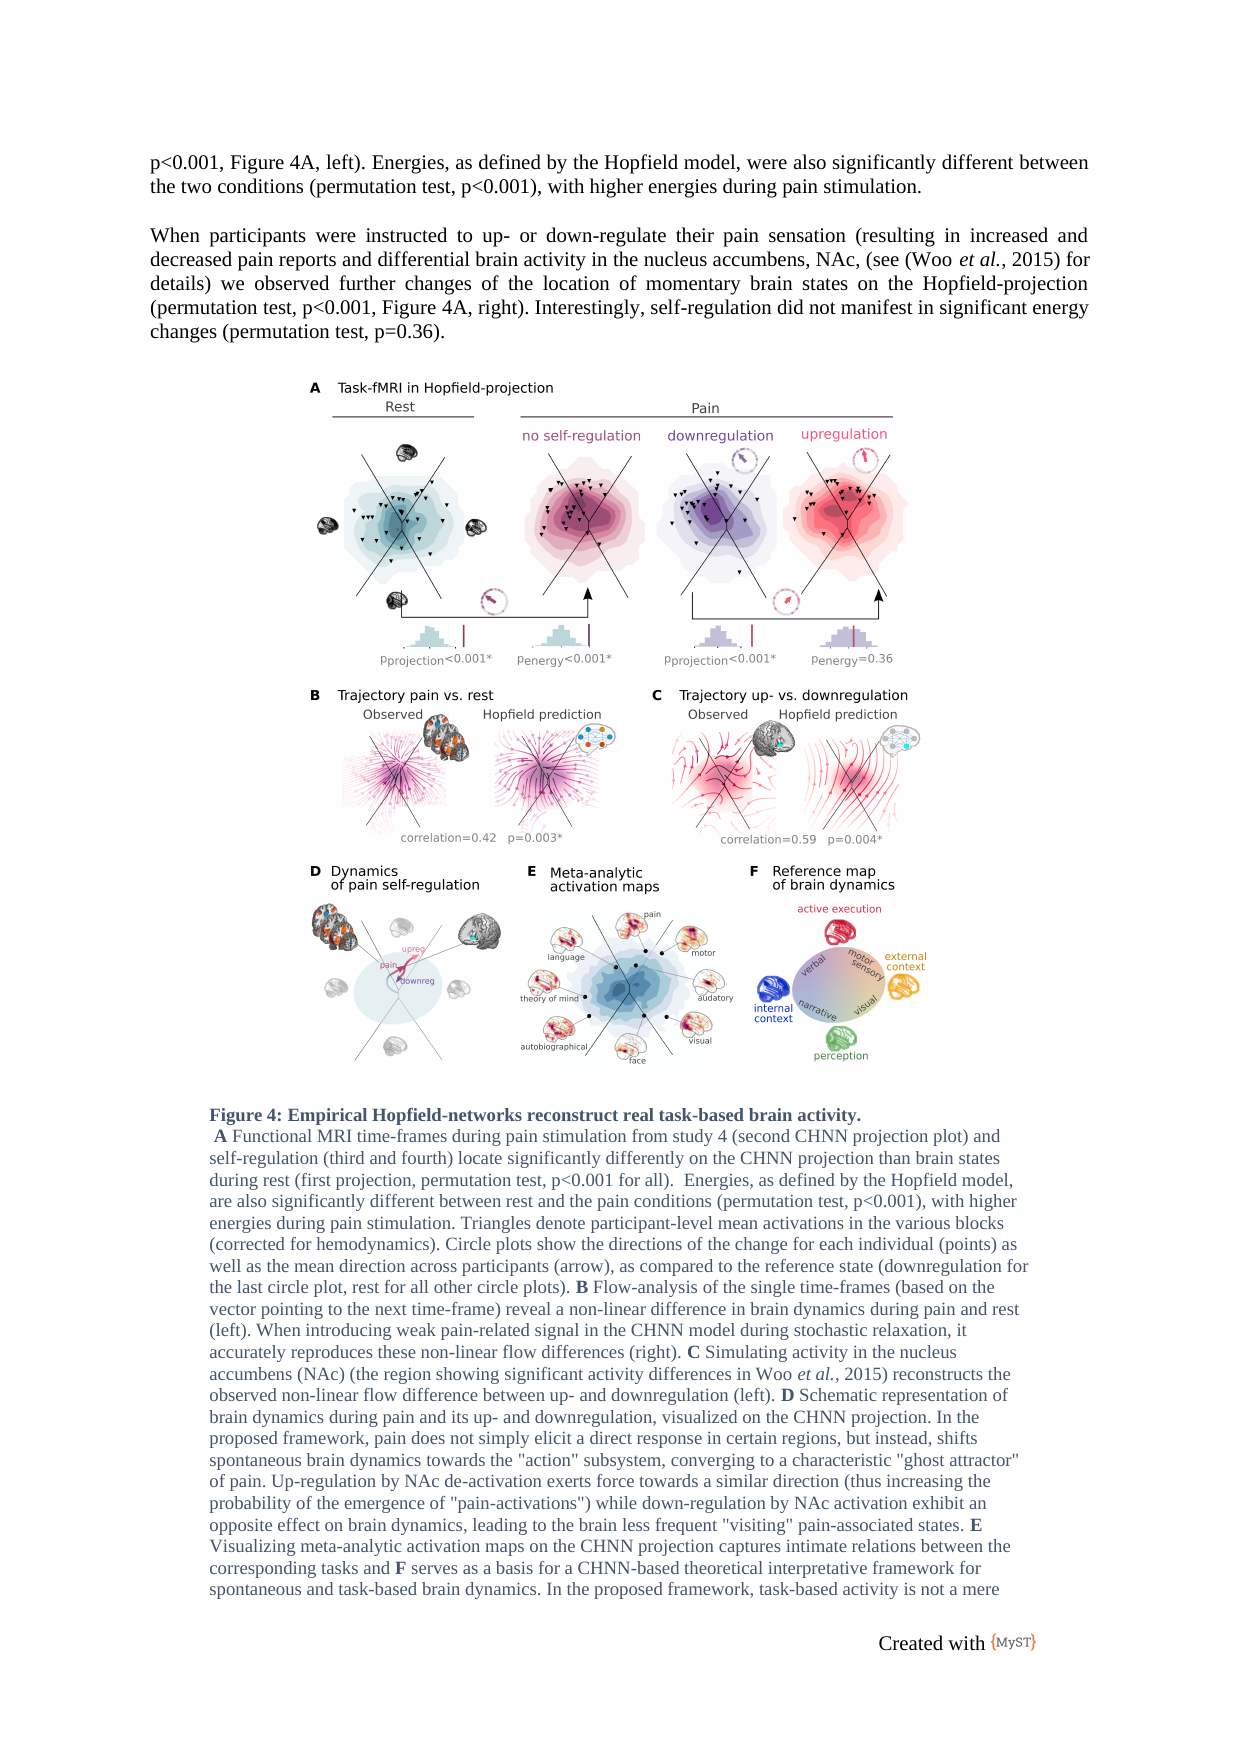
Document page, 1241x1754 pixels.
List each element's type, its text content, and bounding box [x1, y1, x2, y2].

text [209, 1104, 1036, 1600]
picture [292, 368, 949, 1079]
picture [990, 1633, 1091, 1651]
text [150, 150, 1090, 198]
text When participants were instructed to up- or down-regulate their pain sensation (resulting in increased and decreased pain reports and differential brain activity in the nucleus accumbens, NAc, (see (Woo et al., 2015) for details) we observed further changes of the location of momentary brain states on the Hopfield-projection (permutation test, p<0.001, Figure 4A, right). Interestingly, self-regulation did not manifest in significant energy changes (permutation test, p=0.36). [150, 223, 1090, 343]
